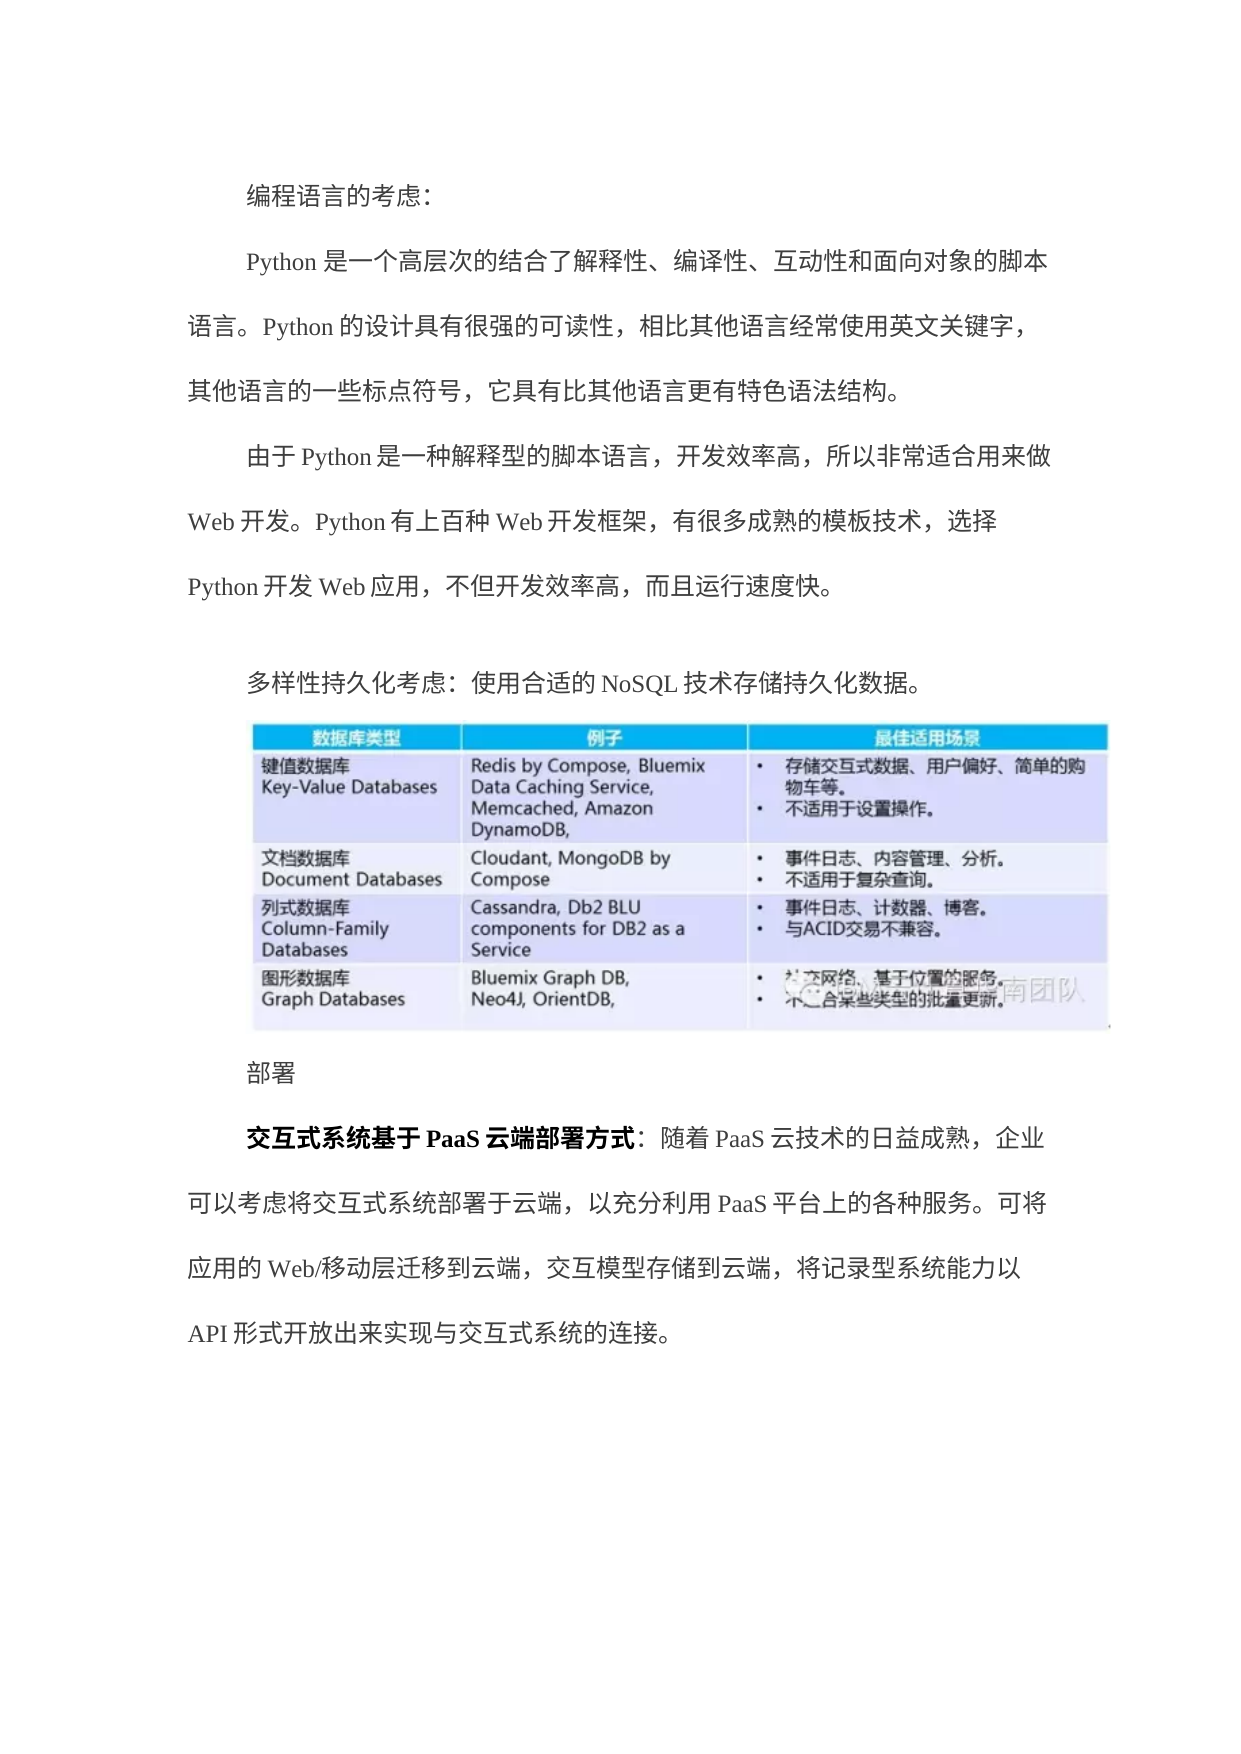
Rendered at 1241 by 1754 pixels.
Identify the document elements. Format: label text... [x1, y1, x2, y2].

text 编程语言的考虑： [187, 162, 1053, 227]
text 交互式系统基于PaaS云端部署方式：随着PaaS云技术的日益成熟，企业可以考虑将交互式系统部署于云端，以充分利用PaaS平台上的各种服务。可将应用的Web/移动层迁移到云端，交互模型存储到云端，将记录型系统能力以API形式开放出来实现与交互式系统的连接。 [187, 1104, 1053, 1364]
text 由于Python是一种解释型的脚本语言，开发效率高，所以非常适合用来做Web开发。Python有上百种Web开发框架，有很多成熟的模板技术，选择Python开发Web应用，不但开发效率高，而且运行速度快。 [187, 422, 1053, 617]
text 多样性持久化考虑：使用合适的NoSQL技术存储持久化数据。 [187, 649, 1053, 714]
text Python 是一个高层次的结合了解释性、编译性、互动性和面向对象的脚本语言。Python 的设计具有很强的可读性，相比其他语言经常使用英文关键字，其他语言的一些标点符号，它具有比其他语言更有特色语法结构。 [187, 227, 1053, 422]
picture [245, 720, 1111, 1034]
text 部署 [187, 1039, 1053, 1104]
